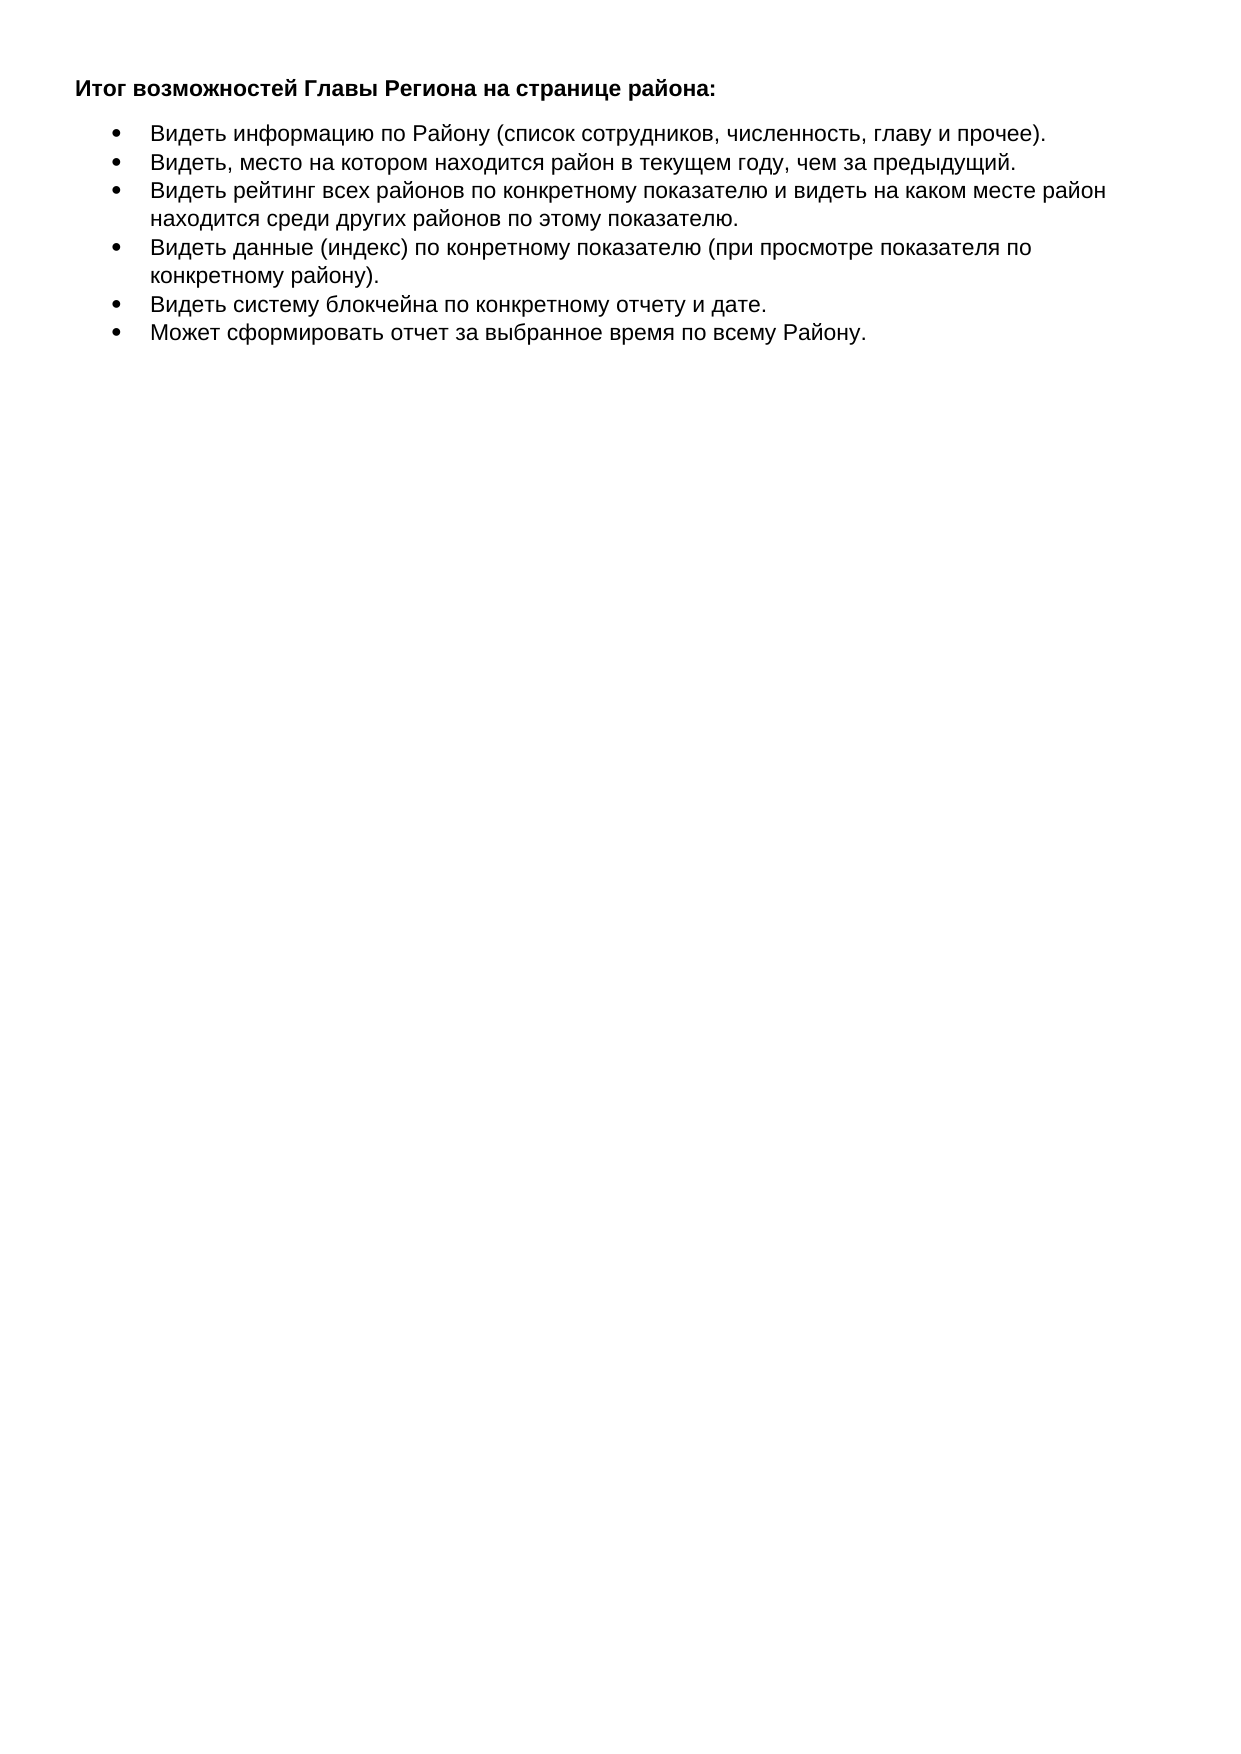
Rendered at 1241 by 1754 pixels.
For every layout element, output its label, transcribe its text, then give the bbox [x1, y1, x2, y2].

list Может сформировать отчет за выбранное время по всему Району. [112, 319, 1165, 346]
text Итог возможностей Главы Региона на странице района: [75, 75, 1165, 101]
list Видеть рейтинг всех районов по конкретному показателю и видеть на каком месте район находится среди других районов по этому показателю. [112, 177, 1165, 232]
list Видеть, место на котором находится район в текущем году, чем за предыдущий. [112, 148, 1165, 175]
list Видеть систему блокчейна по конкретному отчету и дате. [112, 291, 1165, 317]
list Видеть данные (индекс) по конретному показателю (при просмотре показателя по конкретному району). [112, 234, 1165, 289]
list Видеть информацию по Району (список сотрудников, численность, главу и прочее). [112, 120, 1165, 146]
